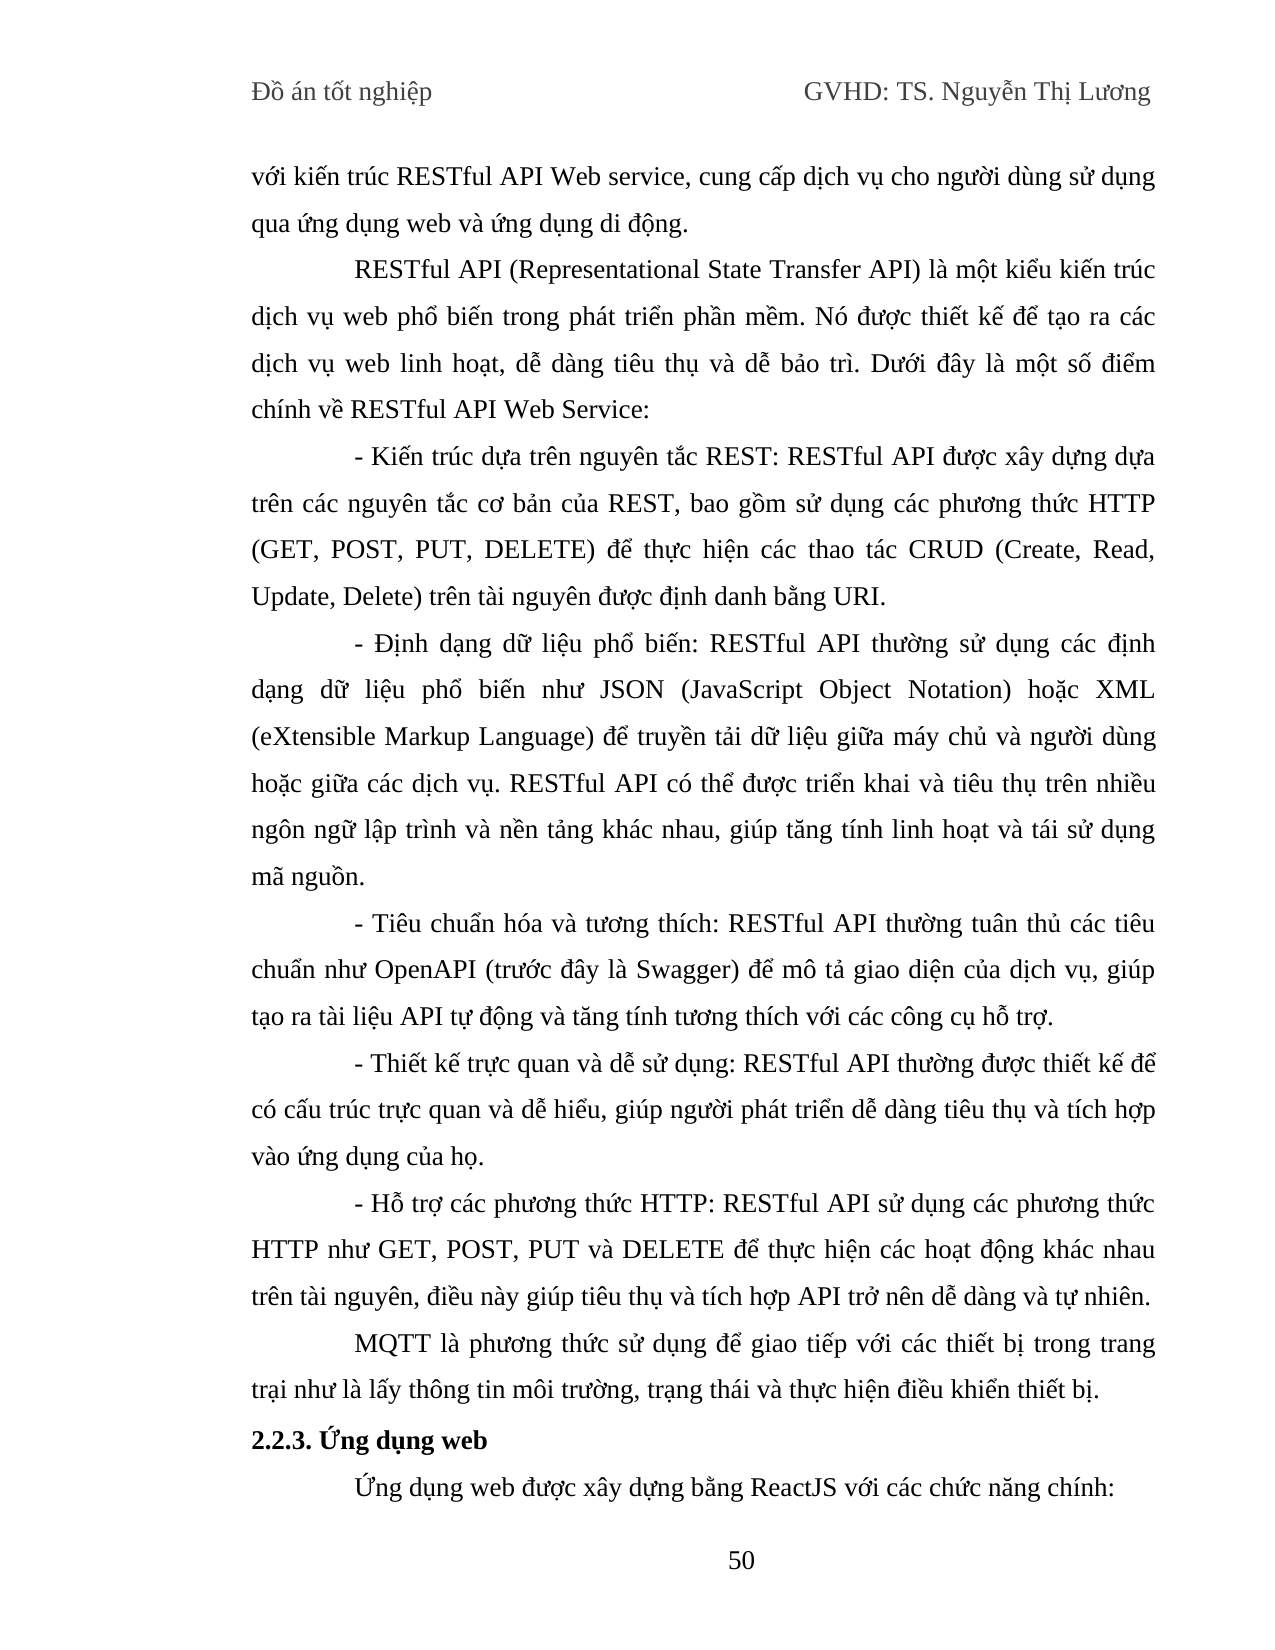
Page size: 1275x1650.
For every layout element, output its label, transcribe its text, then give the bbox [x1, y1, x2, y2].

text MQTT là phương thức sử dụng để giao tiếp với các thiết bị trong trang trại như là lấy thông tin môi trường, trạng thái và thực hiện điều khiển thiết bị. [251, 1327, 1157, 1405]
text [251, 160, 1157, 238]
subtitle 2.2.3. Ứng dụng web [251, 1424, 1157, 1456]
text RESTful API (Representational State Transfer API) là một kiểu kiến trúc dịch vụ web phổ biến trong phát triển phần mềm. Nó được thiết kế để tạo ra các dịch vụ web linh hoạt, dễ dàng tiêu thụ và dễ bảo trì. Dưới đây là một số điểm chính về RESTful API Web Service: [251, 254, 1157, 425]
text Ứng dụng web được xây dựng bằng ReactJS với các chức năng chính: [251, 1471, 1157, 1502]
text - Định dạng dữ liệu phổ biến: RESTful API thường sử dụng các định dạng dữ liệu phổ biến như JSON (JavaScript Object Notation) hoặc XML (eXtensible Markup Language) để truyền tải dữ liệu giữa máy chủ và người dùng hoặc giữa các dịch vụ. RESTful API có thể được triển khai và tiêu thụ trên nhiều ngôn ngữ lập trình và nền tảng khác nhau, giúp tăng tính linh hoạt và tái sử dụng mã nguồn. [251, 627, 1157, 891]
text - Hỗ trợ các phương thức HTTP: RESTful API sử dụng các phương thức HTTP như GET, POST, PUT và DELETE để thực hiện các hoạt động khác nhau trên tài nguyên, điều này giúp tiêu thụ và tích hợp API trở nên dễ dàng và tự nhiên. [251, 1187, 1157, 1311]
text - Tiêu chuẩn hóa và tương thích: RESTful API thường tuân thủ các tiêu chuẩn như OpenAPI (trước đây là Swagger) để mô tả giao diện của dịch vụ, giúp tạo ra tài liệu API tự động và tăng tính tương thích với các công cụ hỗ trợ. [251, 907, 1157, 1031]
text - Kiến trúc dựa trên nguyên tắc REST: RESTful API được xây dựng dựa trên các nguyên tắc cơ bản của REST, bao gồm sử dụng các phương thức HTTP (GET, POST, PUT, DELETE) để thực hiện các thao tác CRUD (Create, Read, Update, Delete) trên tài nguyên được định danh bằng URI. [251, 440, 1157, 611]
text - Thiết kế trực quan và dễ sử dụng: RESTful API thường được thiết kế để có cấu trúc trực quan và dễ hiểu, giúp người phát triển dễ dàng tiêu thụ và tích hợp vào ứng dụng của họ. [251, 1047, 1157, 1171]
